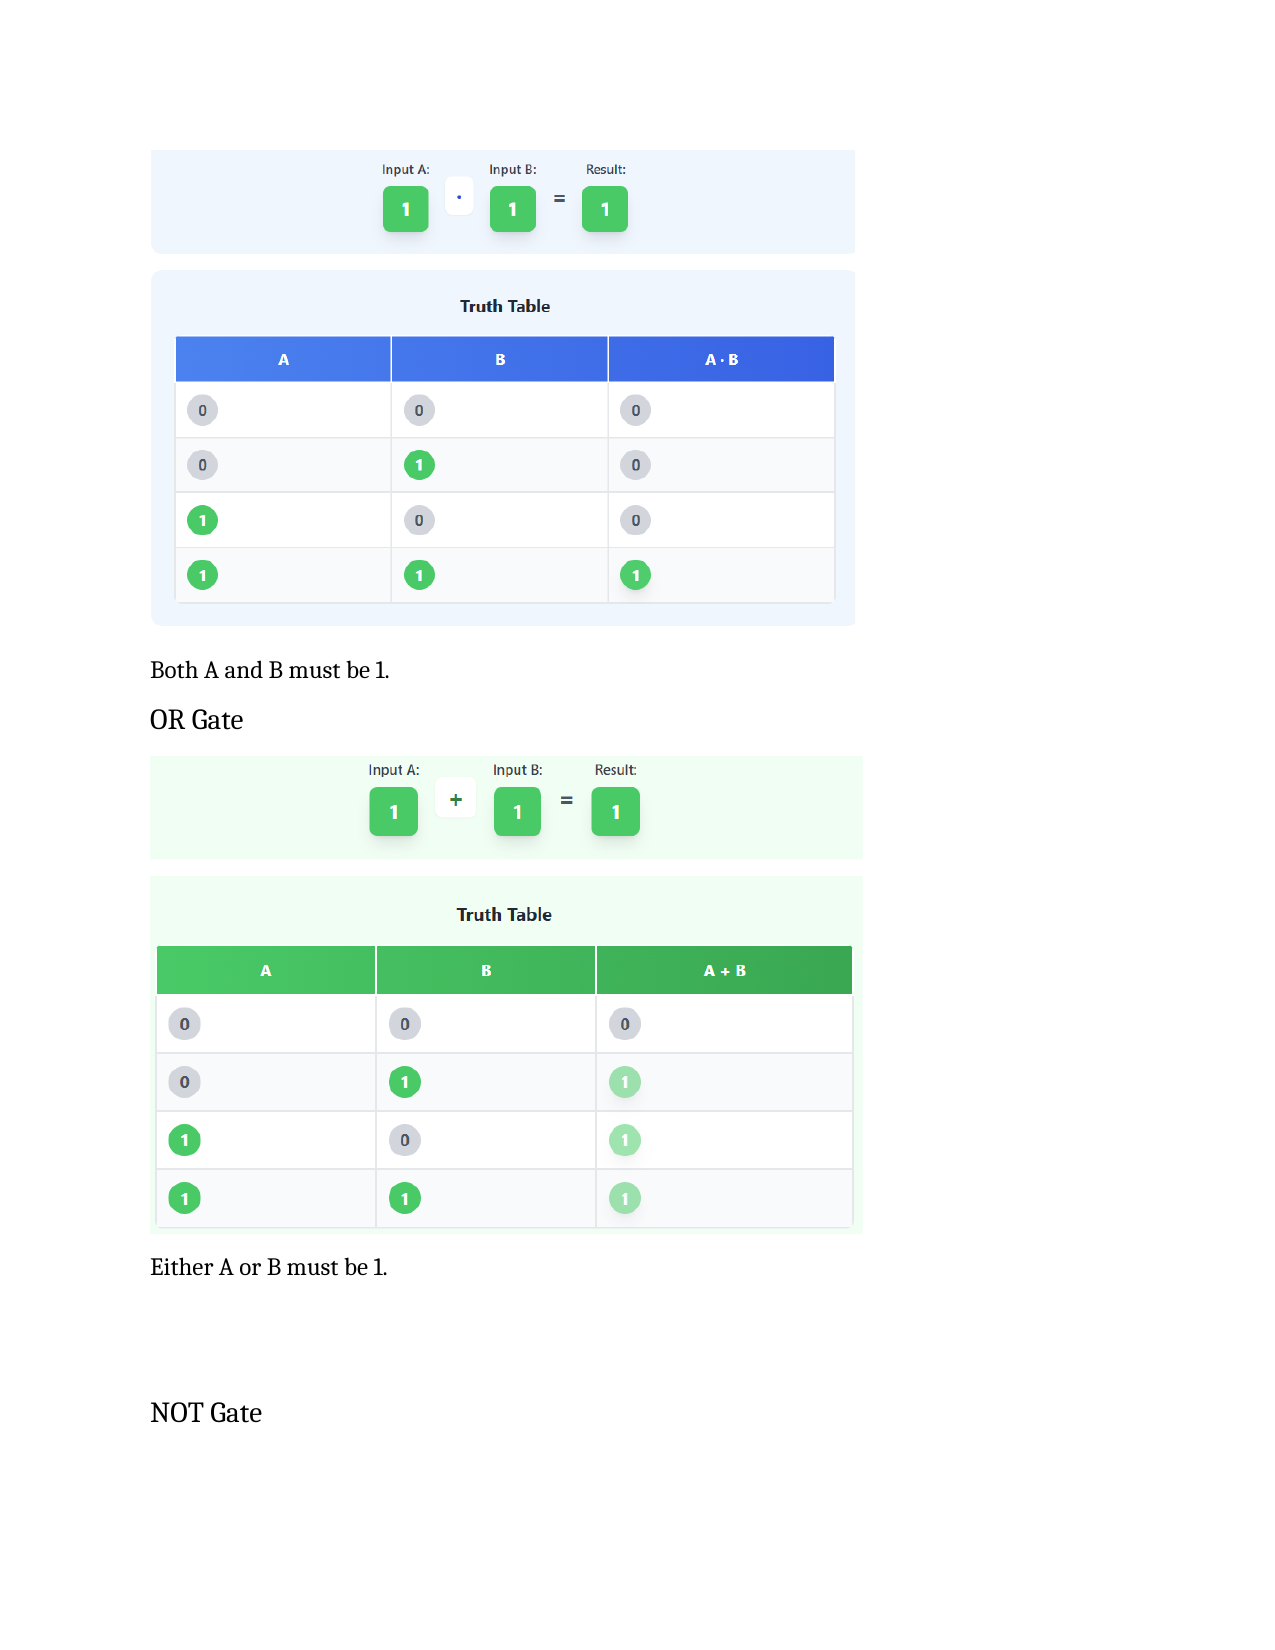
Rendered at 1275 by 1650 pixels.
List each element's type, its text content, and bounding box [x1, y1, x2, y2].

text Either A or B must be 1. [150, 1253, 1125, 1282]
picture [150, 150, 856, 637]
text NOT Gate [150, 1396, 1125, 1429]
text Both A and B must be 1. [150, 656, 1125, 684]
text OR Gate [150, 703, 1125, 737]
picture [150, 756, 863, 1234]
